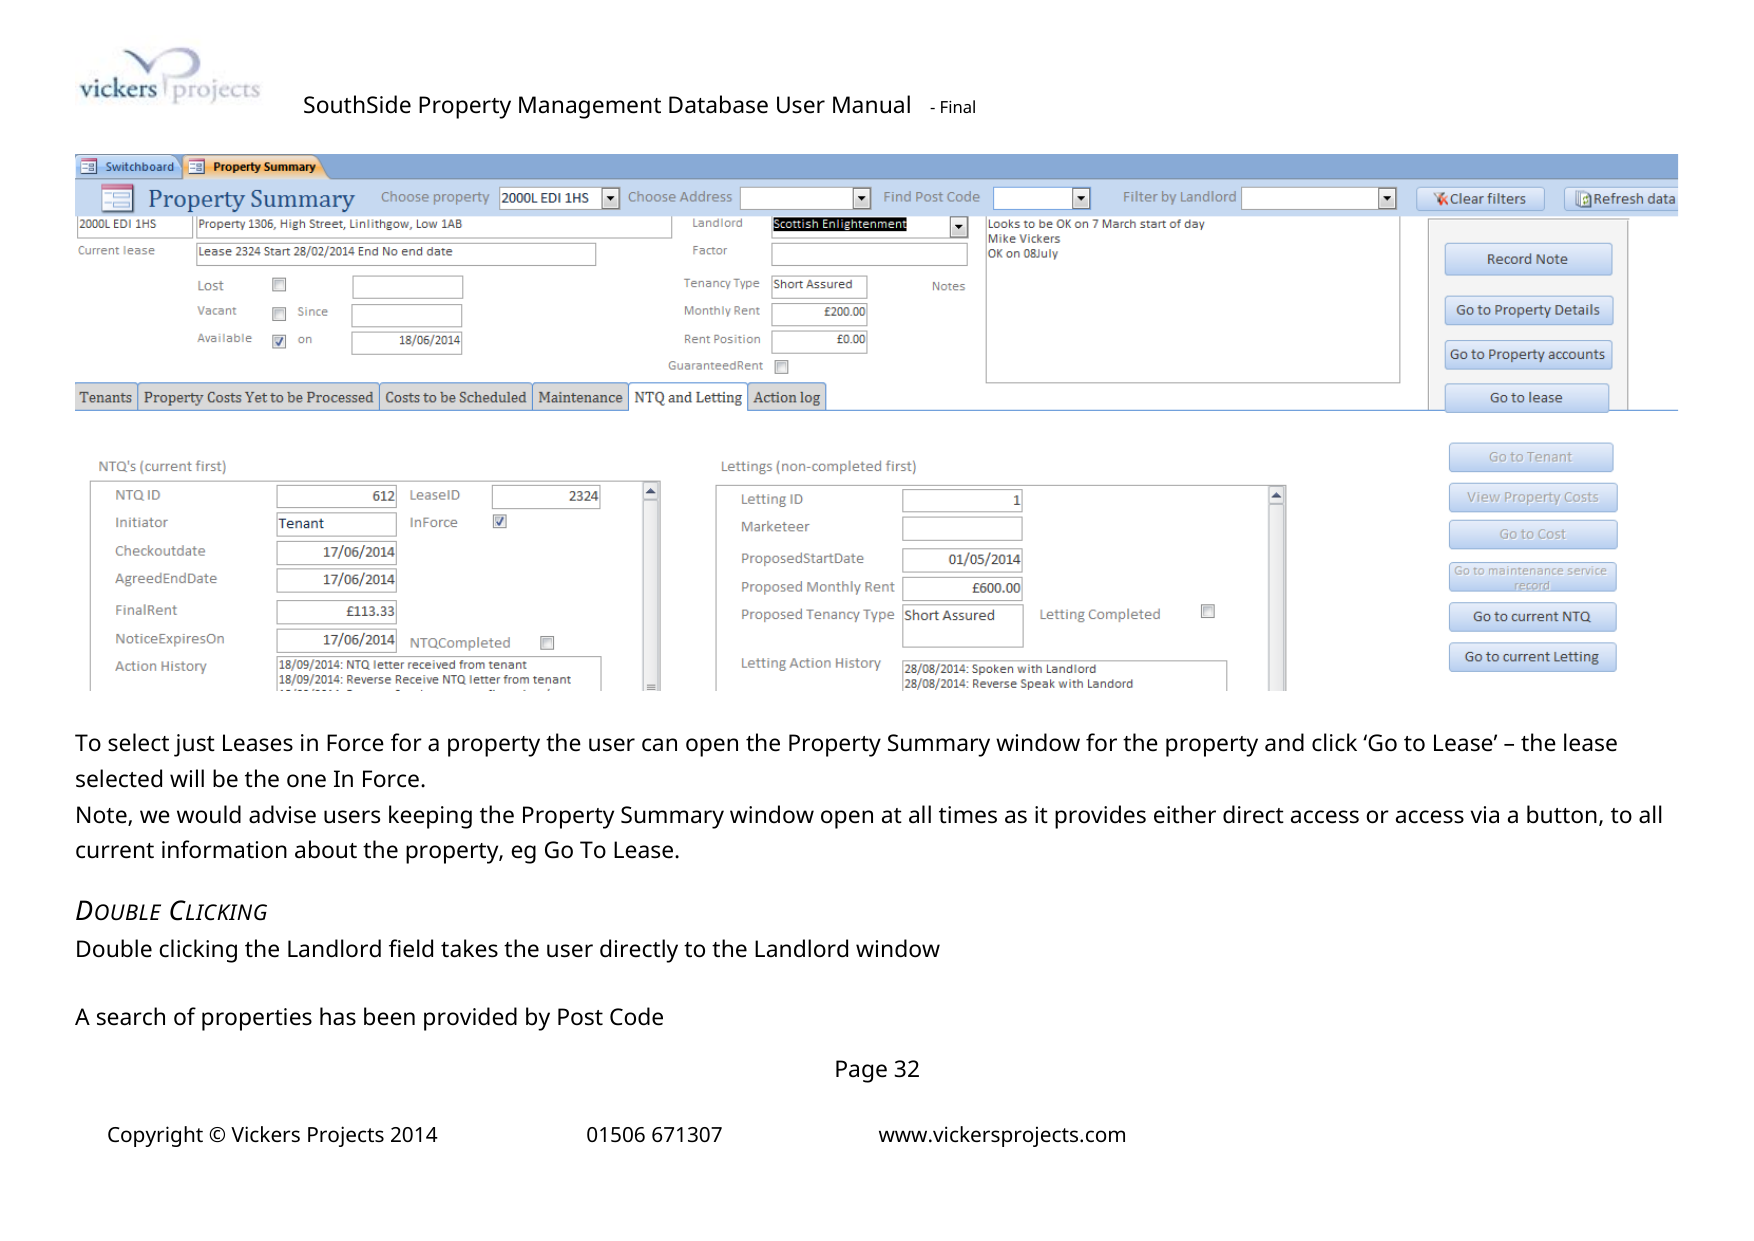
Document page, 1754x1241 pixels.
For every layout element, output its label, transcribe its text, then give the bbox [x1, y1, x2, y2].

text Double clicking the Landlord field takes the user directly to the Landlord window [75, 933, 1679, 964]
text To select just Leases in Force for a property the user can open the Property Summary window for the property and click ‘Go to Lease’ – the lease selected will be the one In Force. [75, 727, 1679, 794]
picture [75, 35, 268, 114]
text Note, we would advise users keeping the Property Summary window open at all times as it provides either direct access or access via a button, to all current information about the property, eg Go To Lease. [75, 798, 1679, 866]
subtitle Double Clicking [75, 891, 1679, 928]
text A search of properties has been provided by Post Code [75, 1001, 1679, 1032]
picture [75, 154, 1679, 691]
